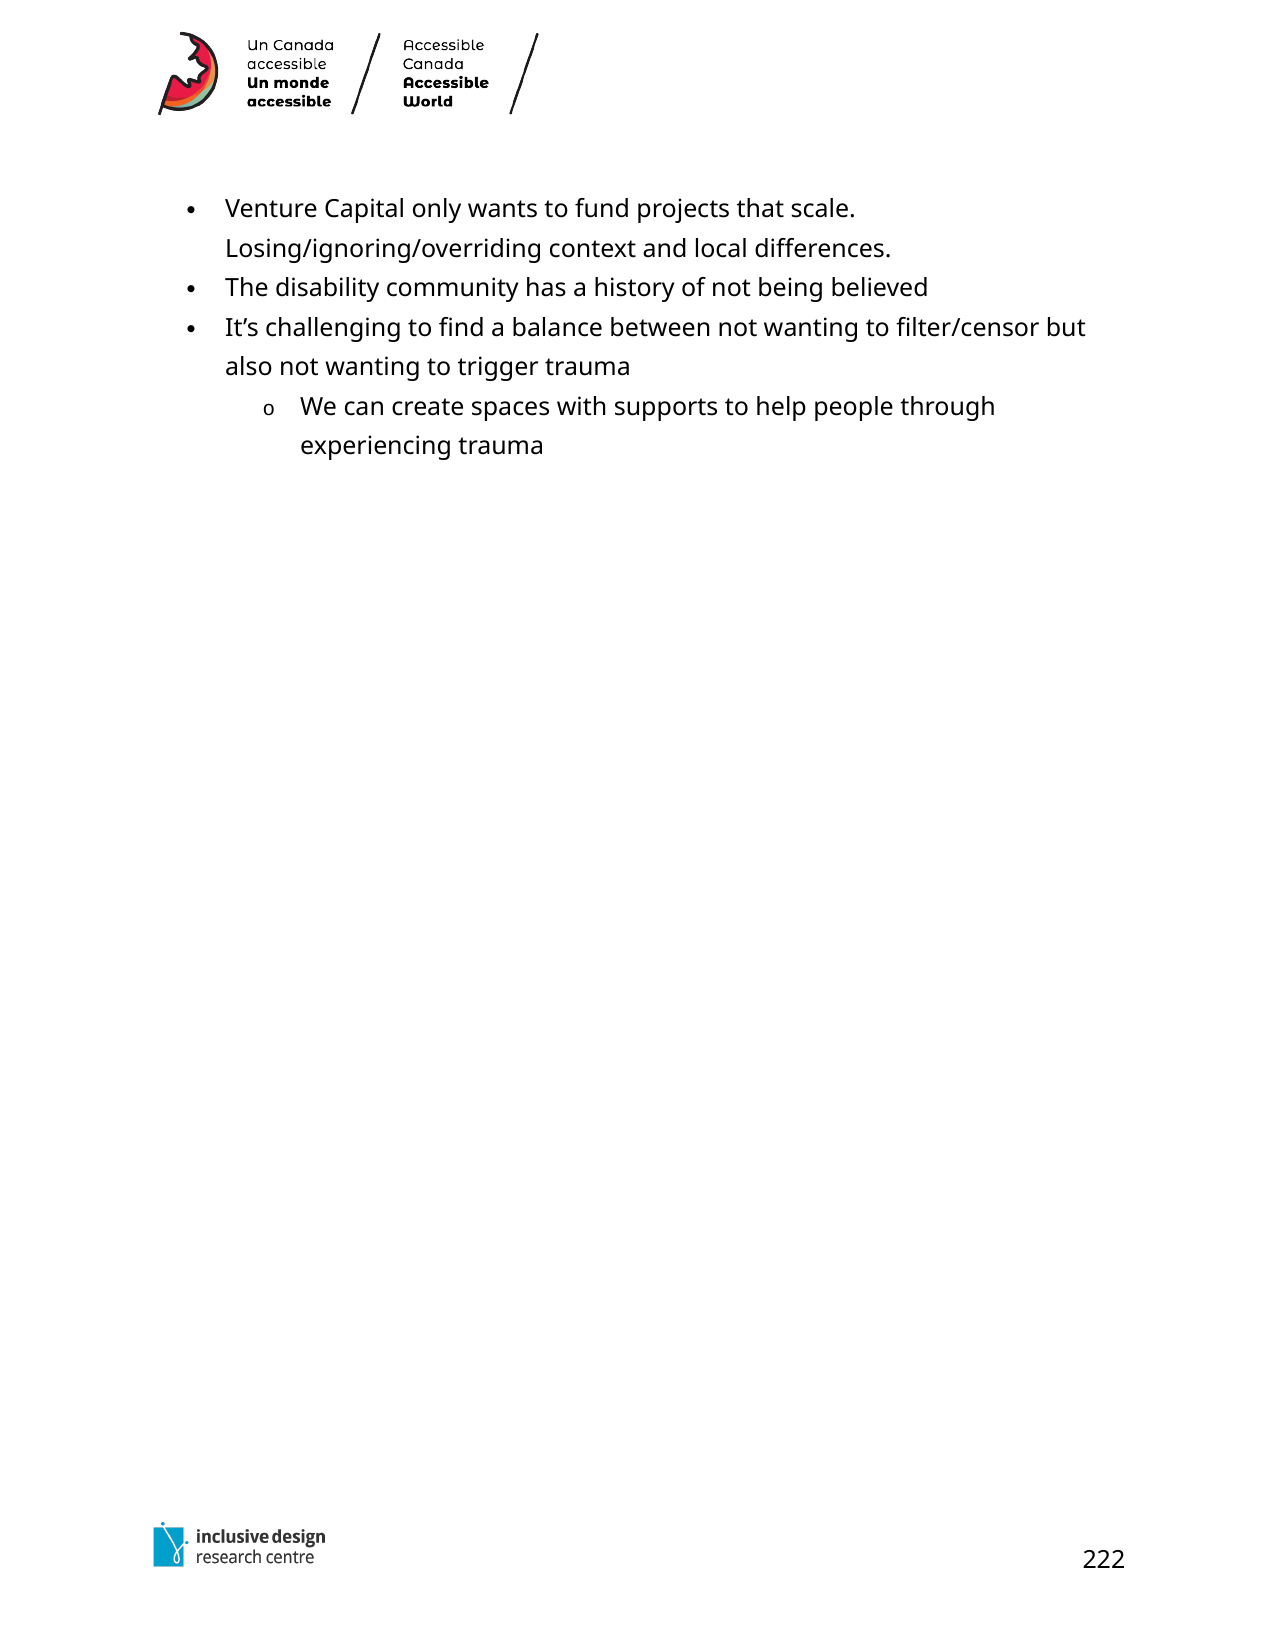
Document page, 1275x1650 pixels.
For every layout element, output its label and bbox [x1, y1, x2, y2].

picture [150, 24, 546, 123]
picture [150, 1520, 340, 1583]
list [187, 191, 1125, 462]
